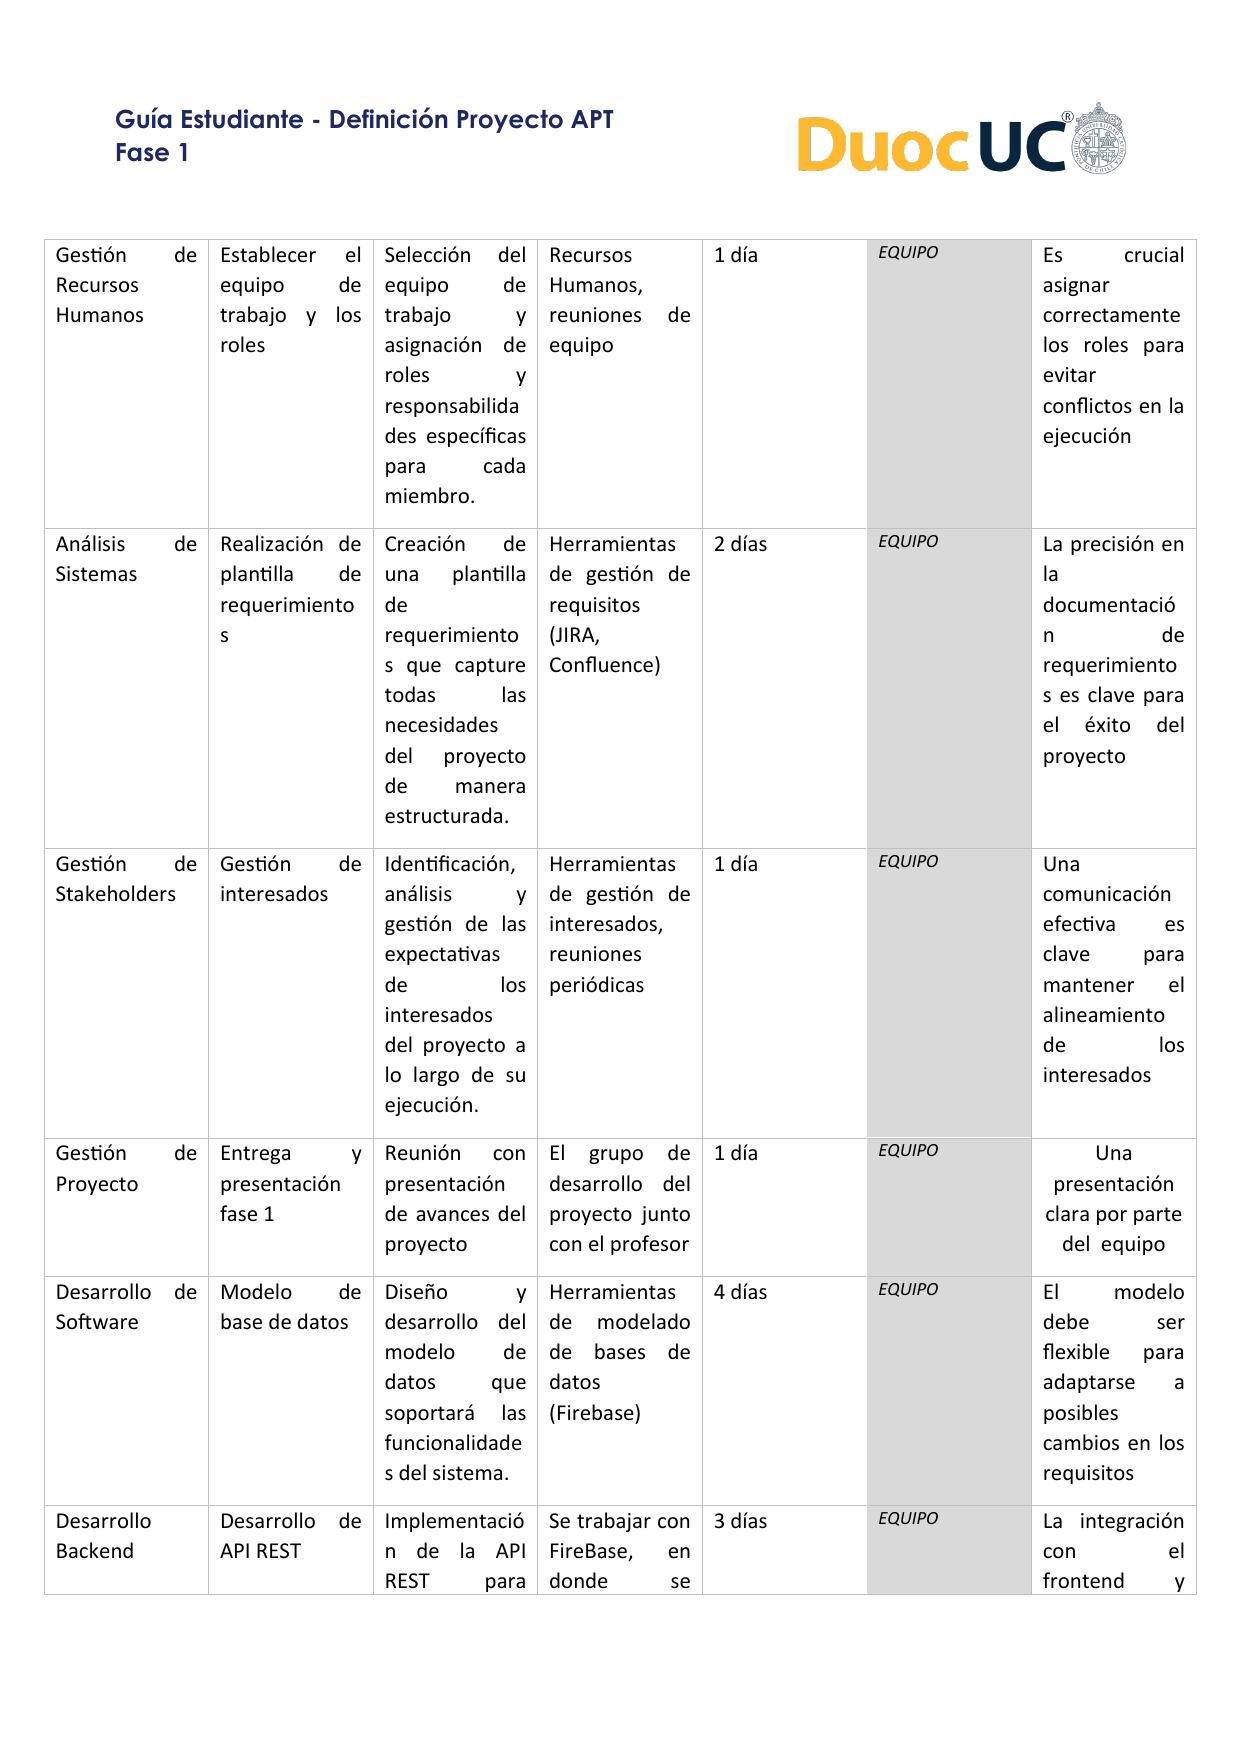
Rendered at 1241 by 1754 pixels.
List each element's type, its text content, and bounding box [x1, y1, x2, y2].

table_cell El grupo de desarrollo del proyecto junto con el profesor [538, 1139, 702, 1276]
table_cell Es crucial asignar correctamente los roles para evitar conflictos en la ejecución [1032, 240, 1196, 528]
table_cell 2 días [703, 529, 866, 848]
table_cell EQUIPO [867, 1506, 1031, 1594]
table_cell Creación de una plantilla de requerimientos que capture todas las necesidades del proyecto de manera estructurada. [374, 529, 537, 848]
table_cell Herramientas de gestión de requisitos (JIRA, Confluence) [538, 529, 702, 848]
table_cell EQUIPO [867, 1277, 1031, 1505]
table_cell EQUIPO [867, 1139, 1031, 1276]
table_cell Herramientas de gestión de interesados, reuniones periódicas [538, 849, 702, 1137]
table_cell Establecer el equipo de trabajo y los roles [209, 240, 373, 528]
table_cell Realización de plantilla de requerimientos [209, 529, 373, 848]
table_cell Análisis de Sistemas [45, 529, 208, 848]
table_cell Entrega y presentación fase 1 [209, 1139, 373, 1276]
table_cell Desarrollo de Software [45, 1277, 208, 1505]
table_cell Gestión de Stakeholders [45, 849, 208, 1137]
table_cell Implementación de la API REST para gestionar la lógica de negocio y comunicación con la base de datos. [374, 1506, 537, 1594]
table_cell 3 días [703, 1506, 866, 1594]
table_cell 1 día [703, 240, 866, 528]
table_cell Gestión de Proyecto [45, 1139, 208, 1276]
table_cell Herramientas de modelado de bases de datos (Firebase) [538, 1277, 702, 1505]
table_cell Gestión de interesados [209, 849, 373, 1137]
table_cell EQUIPO [867, 849, 1031, 1137]
table_cell Una comunicación efectiva es clave para mantener el alineamiento de los interesados [1032, 849, 1196, 1137]
table_cell El modelo debe ser flexible para adaptarse a posibles cambios en los requisitos [1032, 1277, 1196, 1505]
table_cell Una presentación clara por parte del equipo [1032, 1139, 1196, 1276]
table_cell Gestión de Recursos Humanos [45, 240, 208, 528]
table_cell EQUIPO [867, 240, 1031, 528]
table_cell 1 día [703, 849, 866, 1137]
table_cell Desarrollo de API REST [209, 1506, 373, 1594]
table_cell Identificación, análisis y gestión de las expectativas de los interesados del proyecto a lo largo de su ejecución. [374, 849, 537, 1137]
table_cell Reunión con presentación de avances del proyecto [374, 1139, 537, 1276]
table_cell 1 día [703, 1139, 866, 1276]
table_cell EQUIPO [867, 529, 1031, 848]
table_cell Se trabajar con FireBase, en donde se implementara la lógica [538, 1506, 702, 1594]
table_cell Diseño y desarrollo del modelo de datos que soportará las funcionalidades del sistema. [374, 1277, 537, 1505]
table_cell Recursos Humanos, reuniones de equipo [538, 240, 702, 528]
table_cell Modelo de base de datos [209, 1277, 373, 1505]
picture [798, 102, 1126, 174]
table_cell La precisión en la documentación de requerimientos es clave para el éxito del proyecto [1032, 529, 1196, 848]
table_cell 4 días [703, 1277, 866, 1505]
table_cell La integración con el frontend y otras APIs puede presentar desafíos técnicos [1032, 1506, 1196, 1594]
table_cell Selección del equipo de trabajo y asignación de roles y responsabilidades específicas para cada miembro. [374, 240, 537, 528]
table_cell Desarrollo Backend [45, 1506, 208, 1594]
